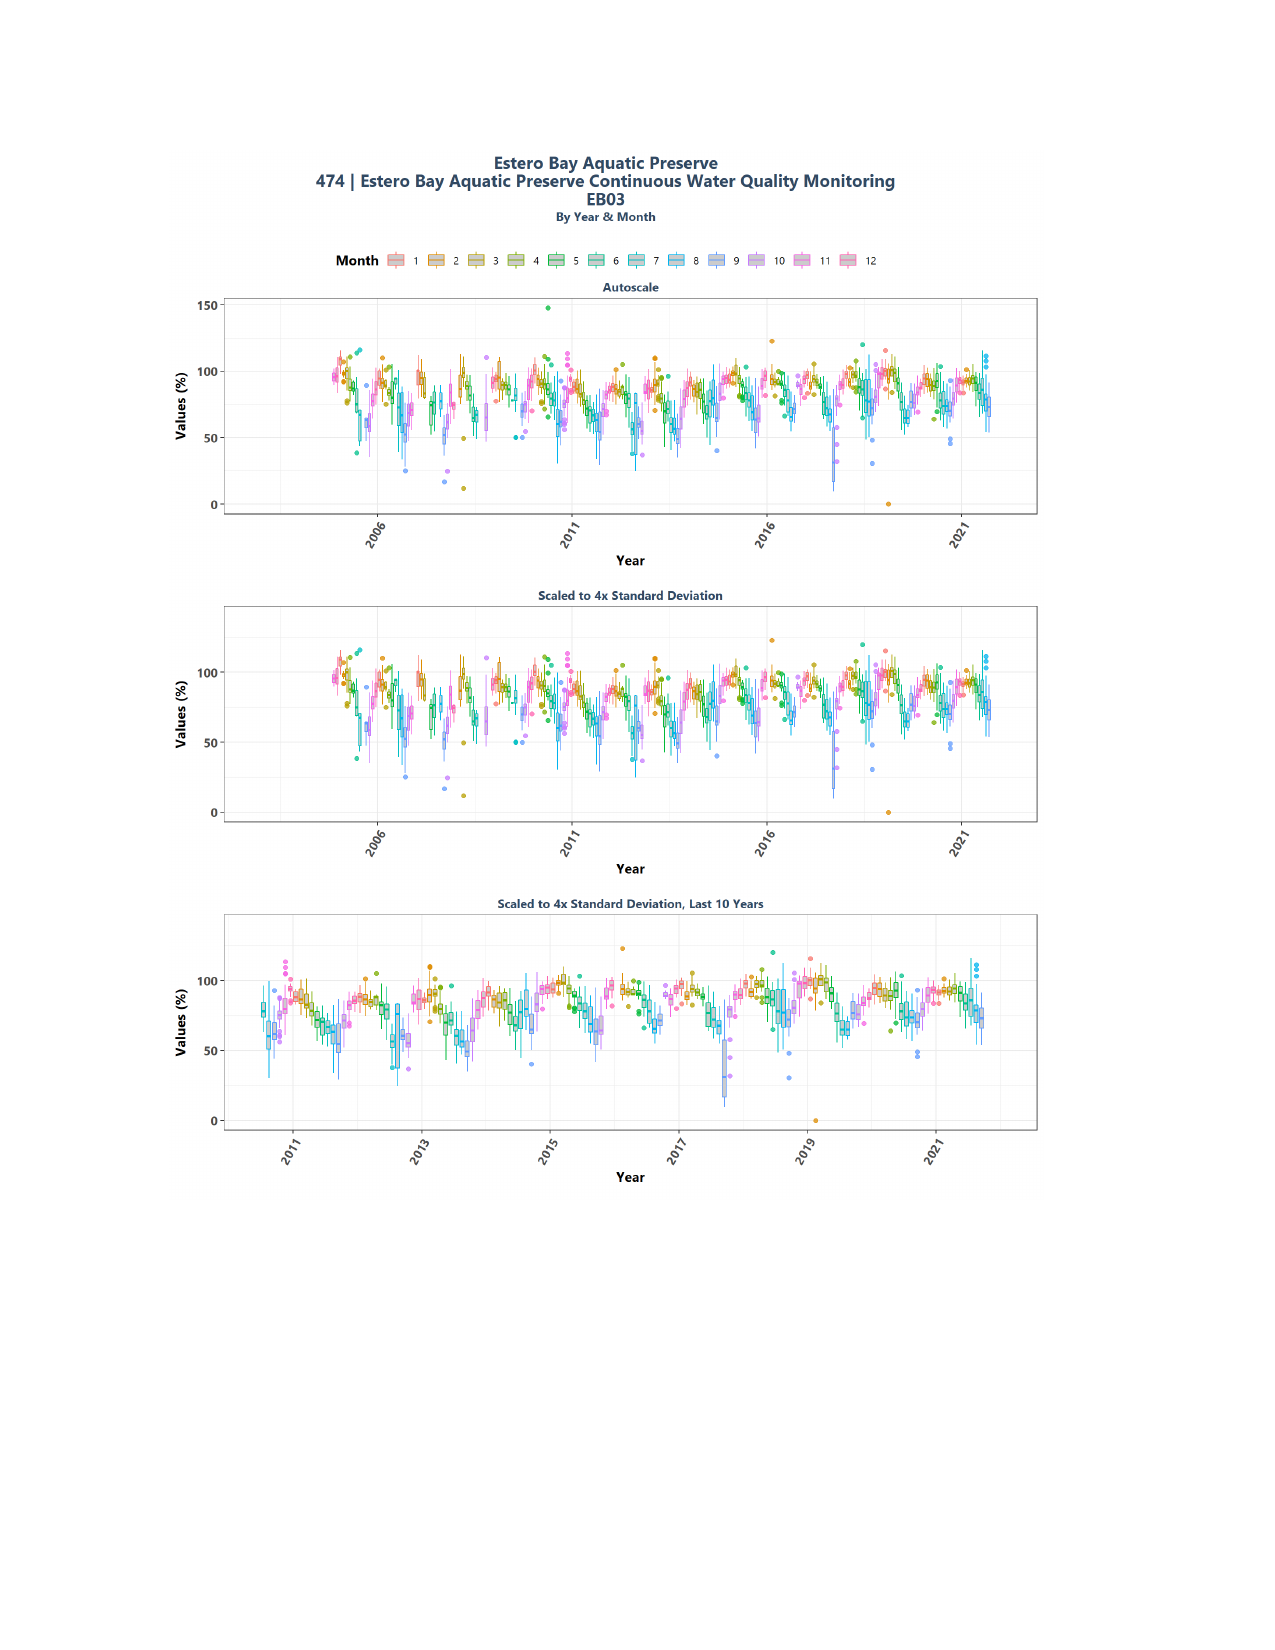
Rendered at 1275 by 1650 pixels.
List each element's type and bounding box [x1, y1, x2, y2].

picture [168, 150, 1044, 1200]
